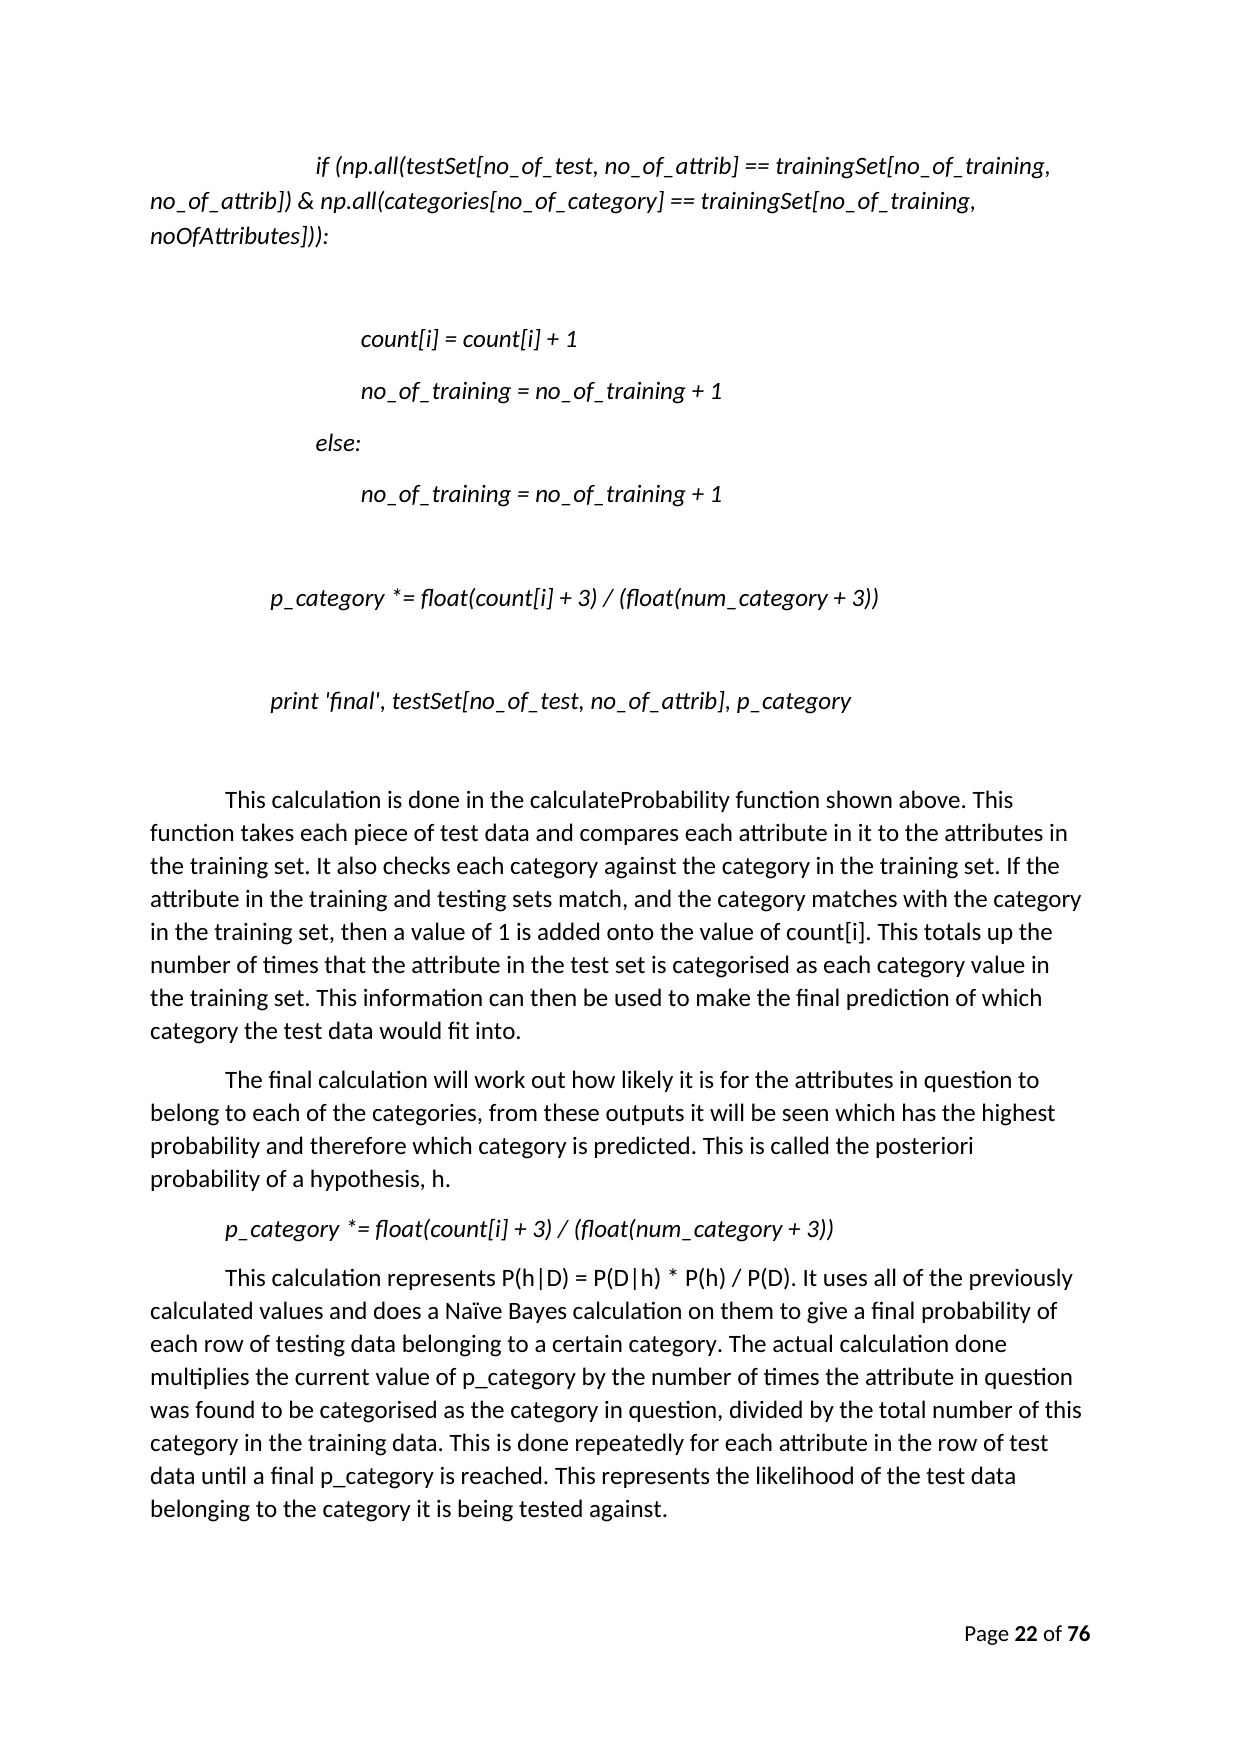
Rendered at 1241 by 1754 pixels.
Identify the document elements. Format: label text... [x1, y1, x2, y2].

text p_category *= float(count[i] + 3) / (float(num_category + 3)) [150, 582, 1090, 612]
text The final calculation will work out how likely it is for the attributes in question to belong to each of the categories, from these outputs it will be seen which has the highest probability and therefore which category is predicted. This is called the posteriori probability of a hypothesis, h. [150, 1064, 1090, 1194]
text print 'final', testSet[no_of_test, no_of_attrib], p_category [150, 685, 1090, 716]
text if (np.all(testSet[no_of_test, no_of_attrib] == trainingSet[no_of_training, no_of_attrib]) & np.all(categories[no_of_category] == trainingSet[no_of_training, noOfAttributes])): [150, 150, 1090, 251]
text else: [150, 427, 1090, 457]
text This calculation is done in the calculateProbability function shown above. This function takes each piece of test data and compares each attribute in it to the attributes in the training set. It also checks each category against the category in the training set. If the attribute in the training and testing sets match, and the category matches with the category in the training set, then a value of 1 is added onto the value of count[i]. This totals up the number of times that the attribute in the test set is categorised as each category value in the training set. This information can then be used to make the final prediction of which category the test data would fit into. [150, 784, 1090, 1045]
text count[i] = count[i] + 1 [150, 323, 1090, 354]
text no_of_training = no_of_training + 1 [150, 478, 1090, 509]
text This calculation represents P(h|D) = P(D|h) * P(h) / P(D). It uses all of the previously calculated values and does a Naïve Bayes calculation on them to give a final probability of each row of testing data belonging to a certain category. The actual calculation done multiplies the current value of p_category by the number of times the attribute in question was found to be categorised as the category in question, divided by the total number of this category in the training data. This is done repeatedly for each attribute in the row of test data until a final p_category is reached. This represents the likelihood of the test data belonging to the category it is being tested against. [150, 1262, 1090, 1523]
text no_of_training = no_of_training + 1 [150, 375, 1090, 406]
text p_category *= float(count[i] + 3) / (float(num_category + 3)) [150, 1213, 1090, 1243]
